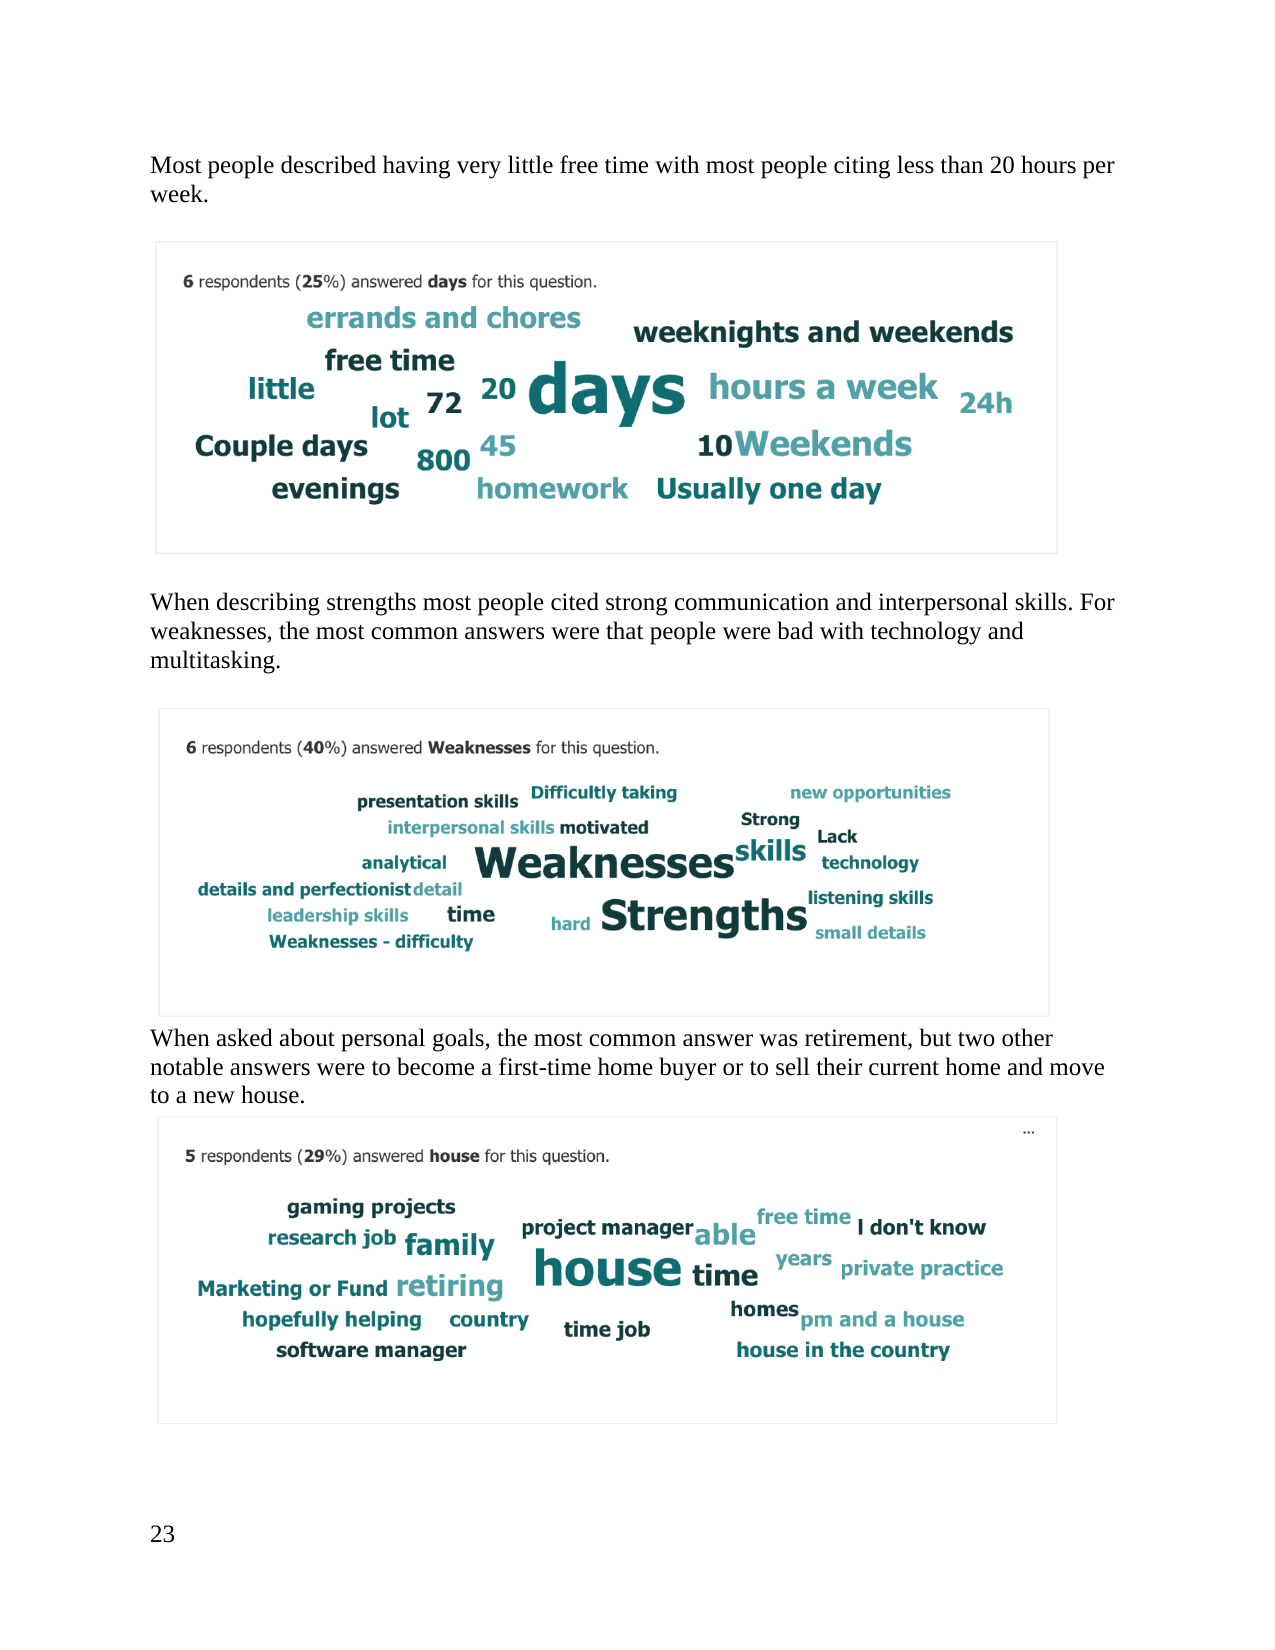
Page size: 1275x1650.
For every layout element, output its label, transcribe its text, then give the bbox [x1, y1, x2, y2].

text When describing strengths most people cited strong communication and interpersonal skills. For weaknesses, the most common answers were that people were bad with technology and multitasking. [150, 587, 1125, 673]
picture [150, 236, 1064, 559]
picture [150, 702, 1060, 1023]
picture [150, 1109, 1064, 1428]
text Most people described having very little free time with most people citing less than 20 hours per week. [150, 150, 1125, 207]
text When asked about personal goals, the most common answer was retirement, but two other notable answers were to become a first-time home buyer or to sell their current home and move to a new house. [150, 1023, 1125, 1109]
